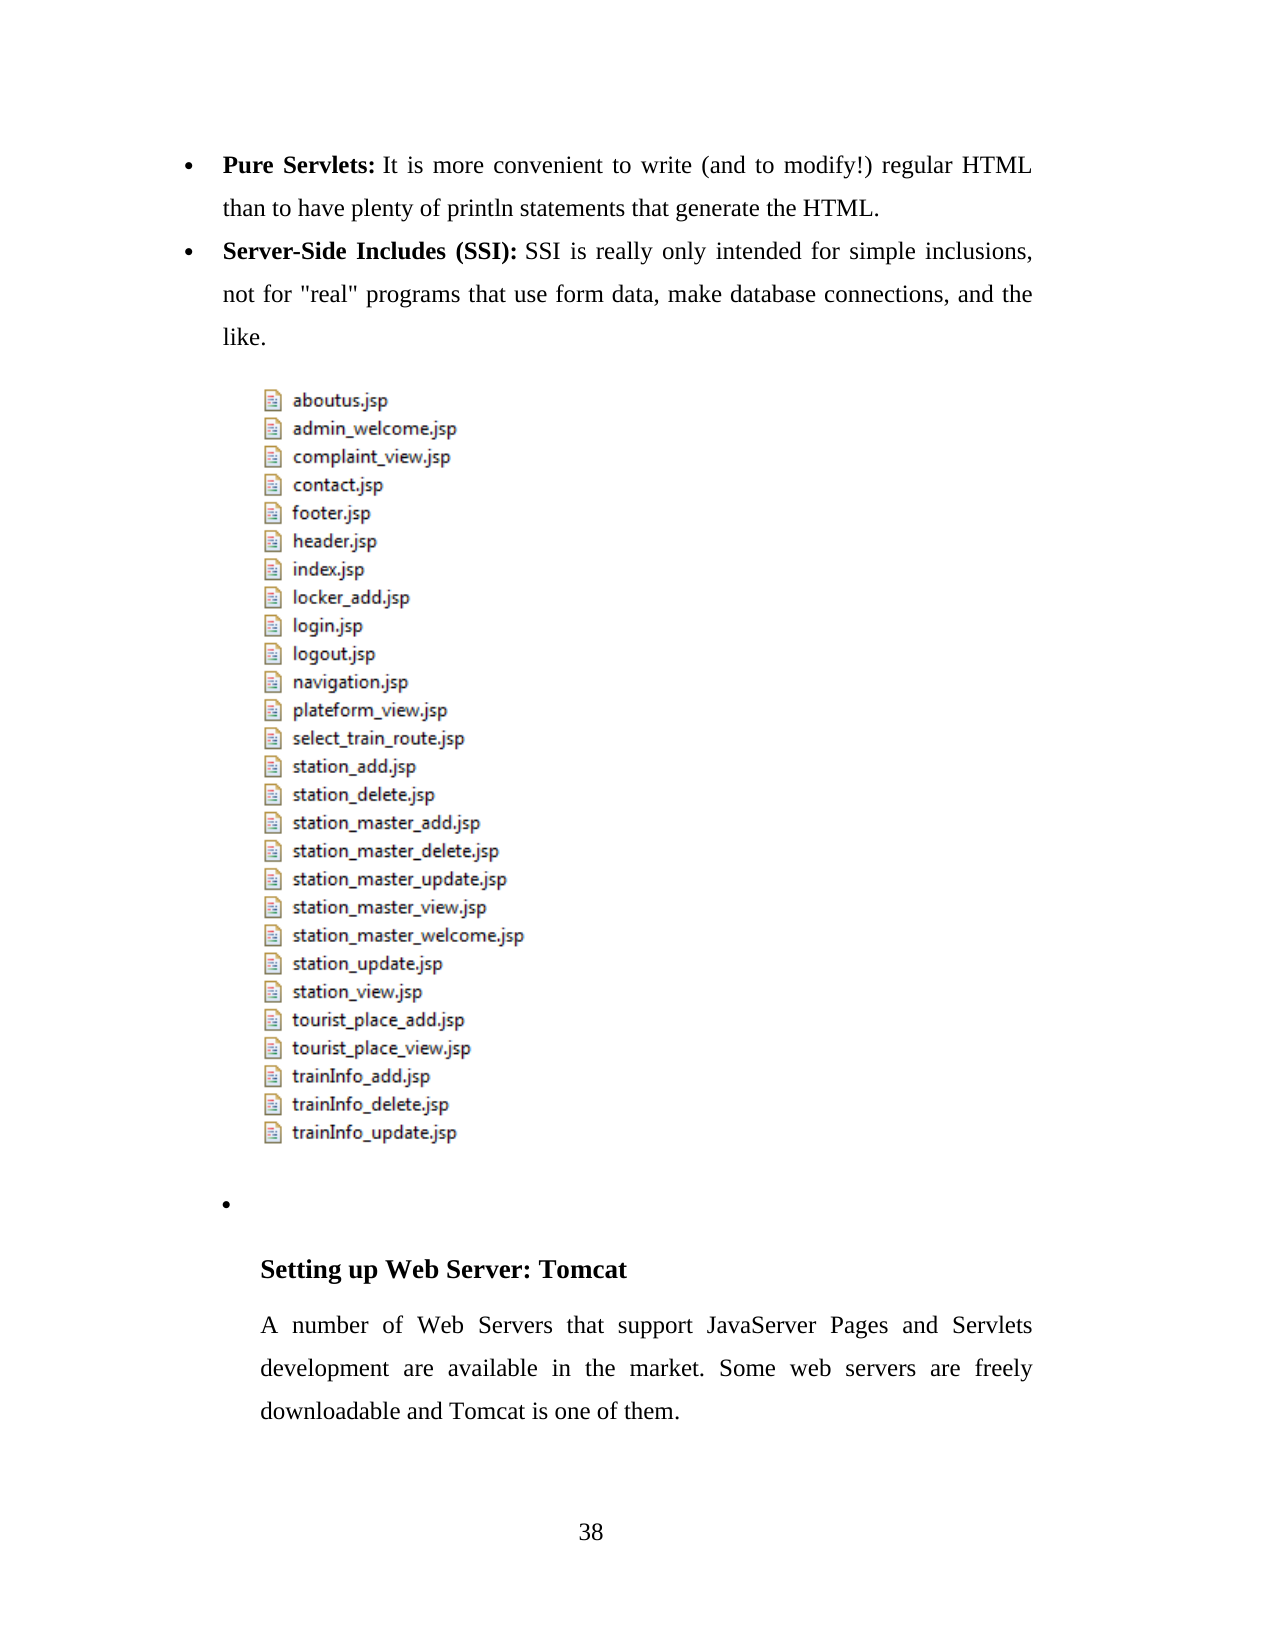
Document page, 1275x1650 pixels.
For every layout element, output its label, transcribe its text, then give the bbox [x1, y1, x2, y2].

list Pure Servlets: It is more convenient to write (and to modify!) regular HTML than to have plenty of println statements that generate the HTML. [185, 150, 1034, 222]
subtitle Setting up Web Server: Tomcat [260, 1253, 1034, 1284]
list Server-Side Includes (SSI): SSI is really only intended for simple inclusions, not for "real" programs that use form data, make database connections, and the like. [185, 236, 1034, 351]
text A number of Web Servers that support JavaServer Pages and Servlets development are available in the market. Some web servers are freely downloadable and Tomcat is one of them. [260, 1310, 1034, 1425]
picture [235, 385, 617, 1150]
